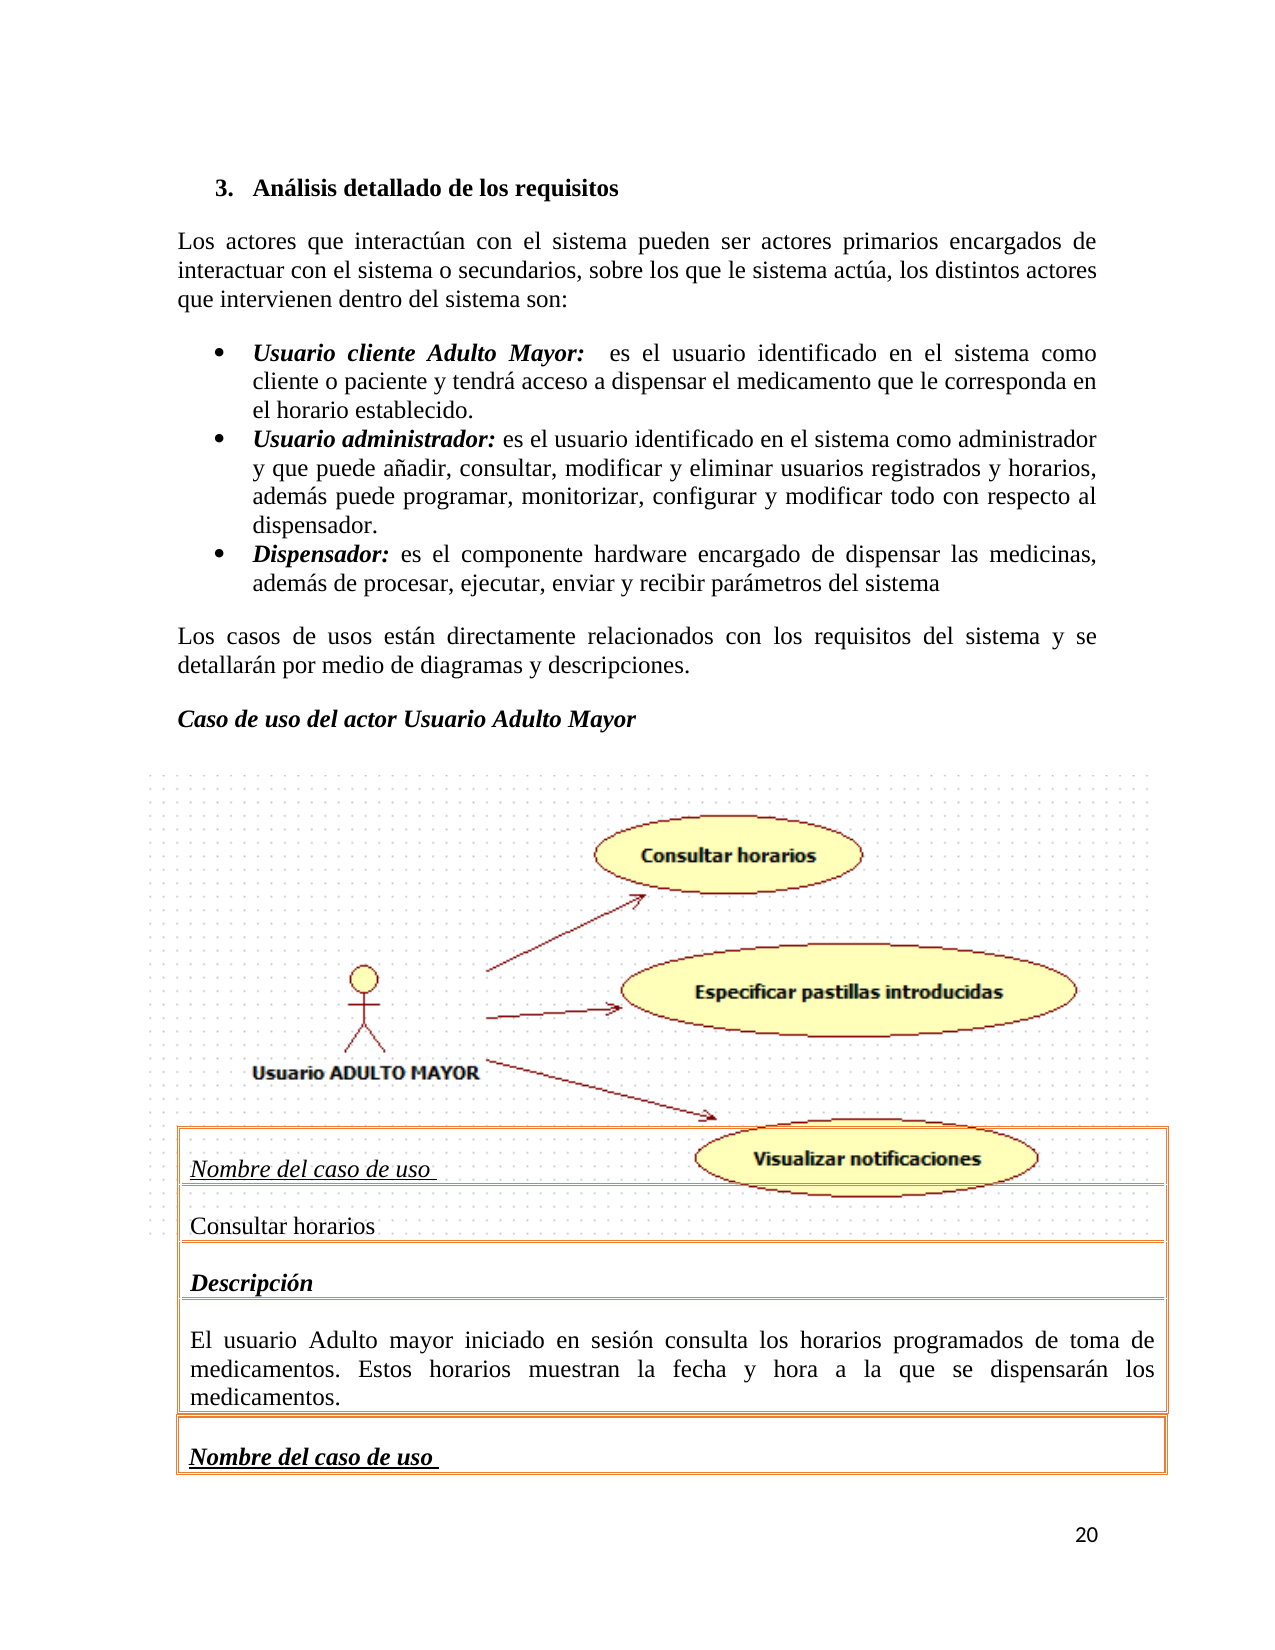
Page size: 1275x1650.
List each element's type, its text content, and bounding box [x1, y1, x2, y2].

list Análisis detallado de los requisitos [215, 173, 1098, 201]
list Dispensador: es el componente hardware encargado de dispensar las medicinas, además de procesar, ejecutar, enviar y recibir parámetros del sistema [215, 539, 1098, 596]
table_cell Consultar horarios [179, 1183, 1168, 1240]
table_cell El usuario Adulto mayor iniciado en sesión consulta los horarios programados de toma de medicamentos. Estos horarios muestran la fecha y hora a la que se dispensarán los medicamentos. [180, 1297, 1166, 1411]
text Los actores que interactúan con el sistema pueden ser actores primarios encargados de interactuar con el sistema o secundarios, sobre los que le sistema actúa, los distintos actores que intervienen dentro del sistema son: [177, 226, 1098, 313]
list Usuario administrador: es el usuario identificado en el sistema como administrador y que puede añadir, consultar, modificar y eliminar usuarios registrados y horarios, además puede programar, monitorizar, configurar y modificar todo con respecto al dispensador. [215, 424, 1098, 539]
text Los casos de usos están directamente relacionados con los requisitos del sistema y se detallarán por medio de diagramas y descripciones. [177, 621, 1098, 679]
table_header Nombre del caso de uso [180, 1129, 1166, 1183]
text Caso de uso del actor Usuario Adulto Mayor [177, 704, 1098, 733]
table_cell Descripción [179, 1240, 1168, 1297]
picture [148, 775, 1160, 1245]
table_header Nombre del caso de uso [179, 1418, 1164, 1472]
list Usuario cliente Adulto Mayor: es el usuario identificado en el sistema como cliente o paciente y tendrá acceso a dispensar el medicamento que le corresponda en el horario establecido. [215, 338, 1098, 424]
